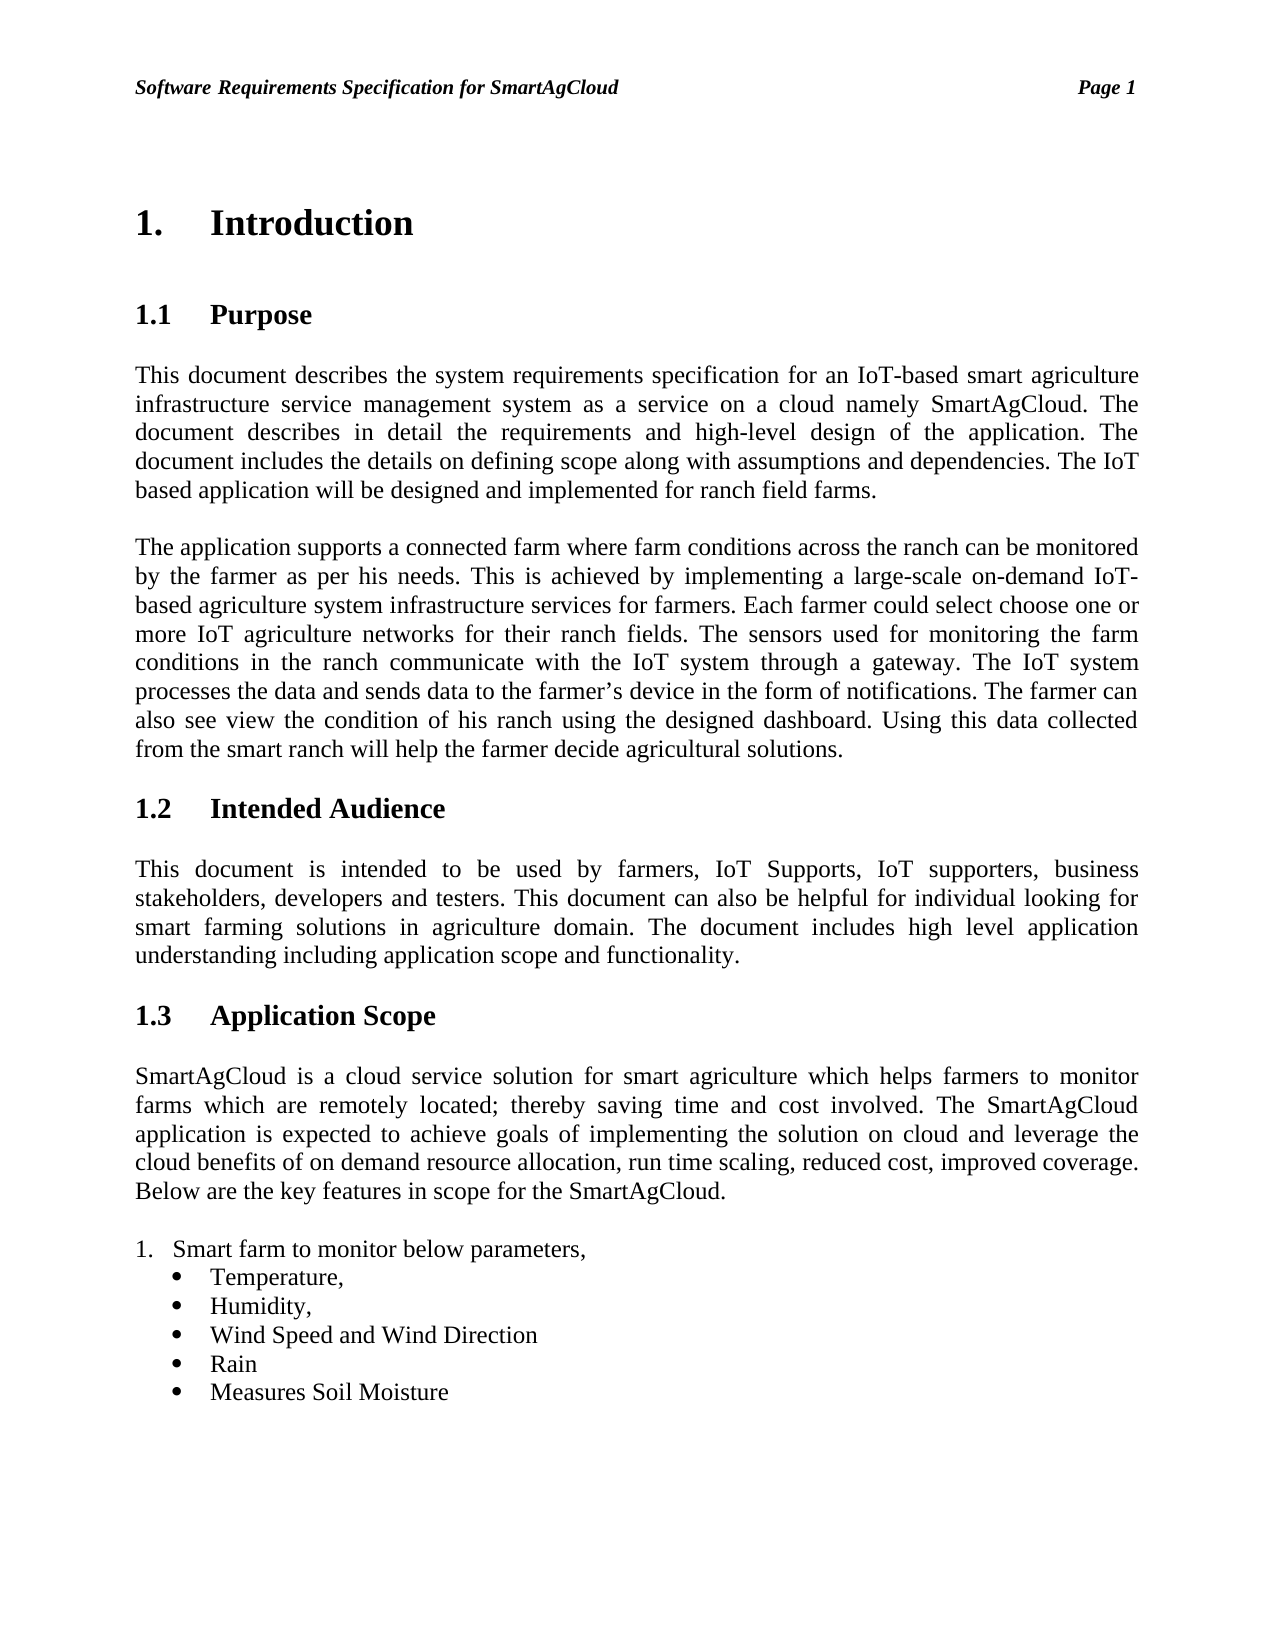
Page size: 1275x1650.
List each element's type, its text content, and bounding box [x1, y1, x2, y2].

list Humidity, [172, 1291, 1140, 1320]
subtitle Introduction [135, 200, 1140, 243]
text This document describes the system requirements specification for an IoT-based smart agriculture infrastructure service management system as a service on a cloud namely SmartAgCloud. The document describes in detail the requirements and high-level design of the application. The document includes the details on defining scope along with assumptions and dependencies. The IoT based application will be designed and implemented for ranch field farms. [135, 360, 1140, 504]
list Measures Soil Moisture [172, 1377, 1140, 1406]
list Wind Speed and Wind Direction [172, 1320, 1140, 1349]
subtitle Intended Audience [135, 792, 1140, 825]
subtitle Purpose [135, 297, 1140, 331]
text This document is intended to be used by farmers, IoT Supports, IoT supporters, business stakeholders, developers and testers. This document can also be helpful for individual looking for smart farming solutions in agriculture domain. The document includes high level application understanding including application scope and functionality. [135, 854, 1140, 969]
list Temperature, [172, 1262, 1140, 1291]
text The application supports a connected farm where farm conditions across the ranch can be monitored by the farmer as per his needs. This is achieved by implementing a large-scale on-demand IoT-based agriculture system infrastructure services for farmers. Each farmer could select choose one or more IoT agriculture networks for their ranch fields. The sensors used for monitoring the farm conditions in the ranch communicate with the IoT system through a gateway. The IoT system processes the data and sends data to the farmer’s device in the form of notifications. The farmer can also see view the condition of his ranch using the designed dashboard. Using this data collected from the smart ranch will help the farmer decide agricultural solutions. [135, 532, 1140, 762]
list Rain [172, 1349, 1140, 1377]
text SmartAgCloud is a cloud service solution for smart agriculture which helps farmers to monitor farms which are remotely located; thereby saving time and cost involved. The SmartAgCloud application is expected to achieve goals of implementing the solution on cloud and leverage the cloud benefits of on demand resource allocation, run time scaling, reduced cost, improved coverage. Below are the key features in scope for the SmartAgCloud. [135, 1061, 1140, 1205]
list Smart farm to monitor below parameters, [135, 1234, 1140, 1262]
subtitle Application Scope [135, 998, 1140, 1032]
